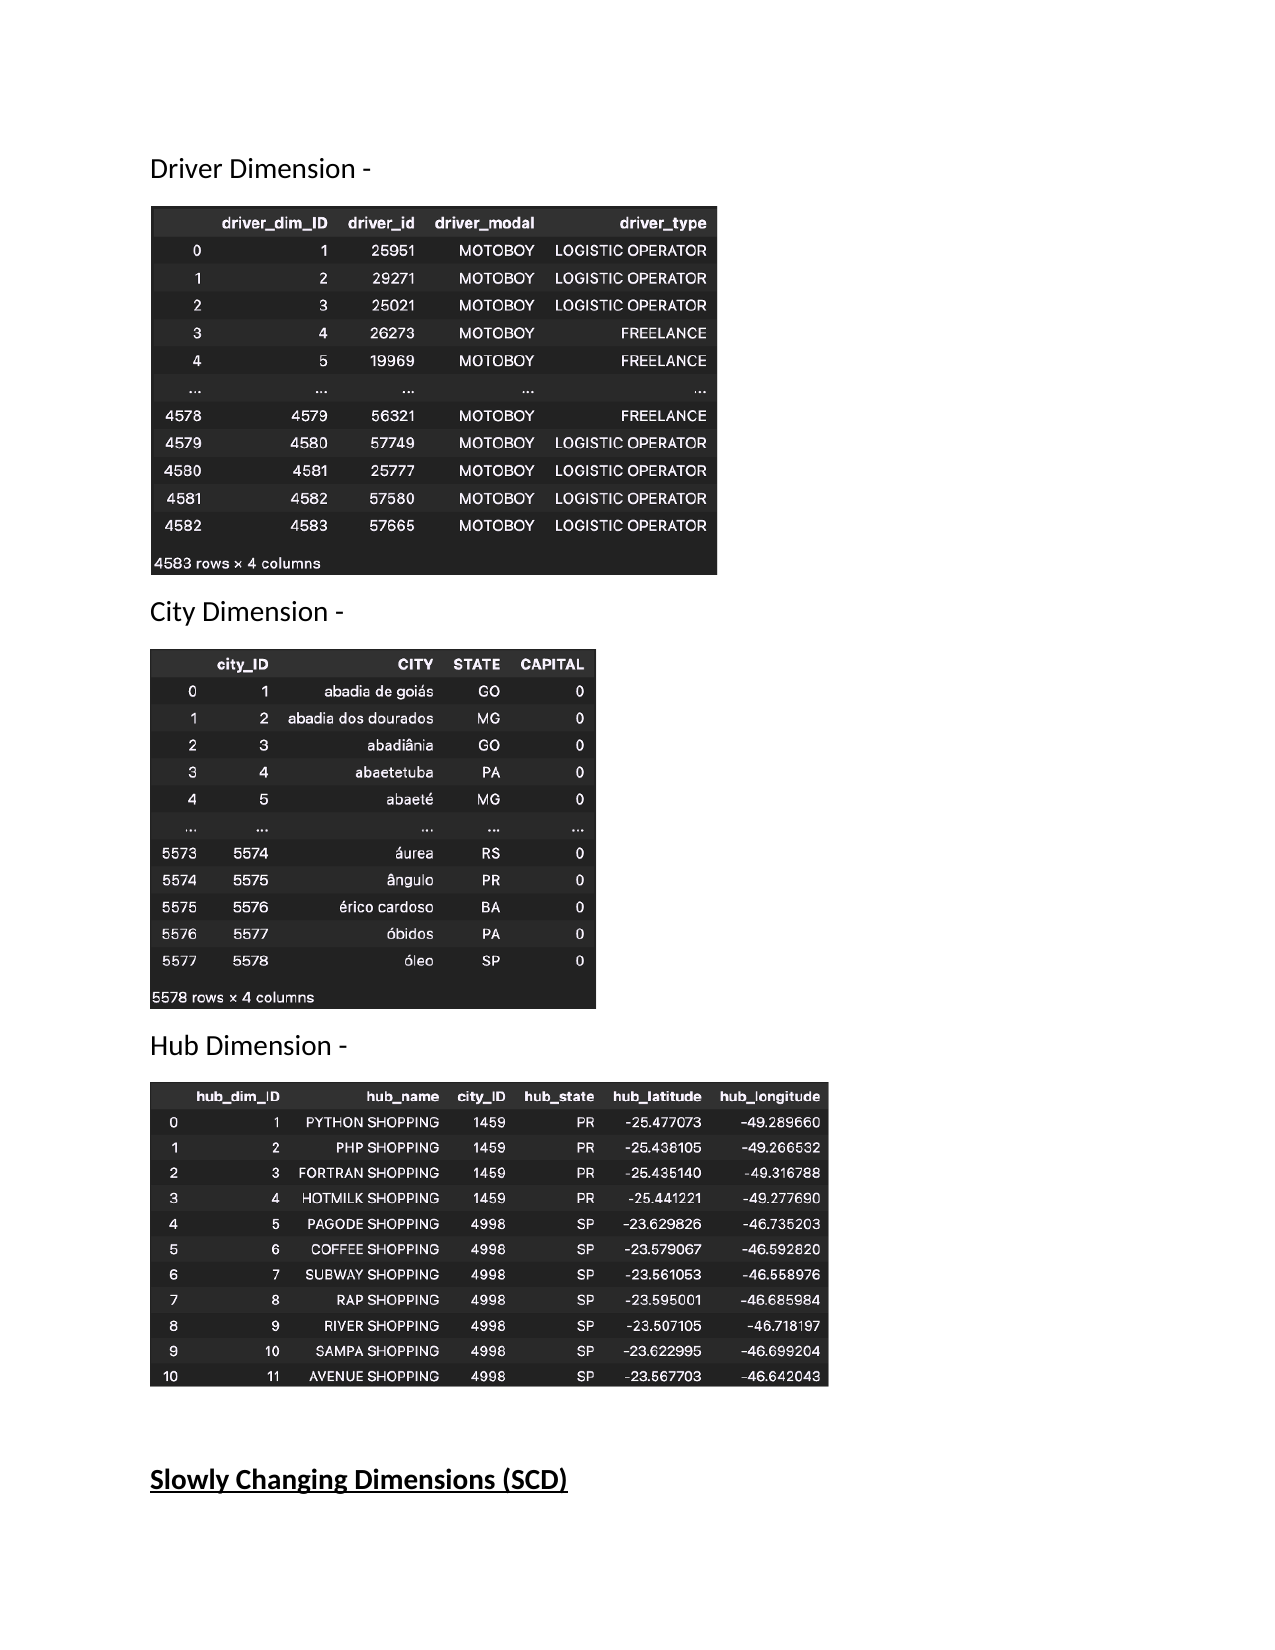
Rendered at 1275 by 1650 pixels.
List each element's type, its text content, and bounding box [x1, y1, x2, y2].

picture [150, 1082, 829, 1387]
picture [150, 648, 597, 1009]
text City Dimension - [150, 593, 1125, 629]
picture [150, 205, 718, 575]
text Slowly Changing Dimensions (SCD) [150, 1461, 1125, 1496]
text Hub Dimension - [150, 1027, 1125, 1063]
text Driver Dimension - [150, 150, 1125, 186]
